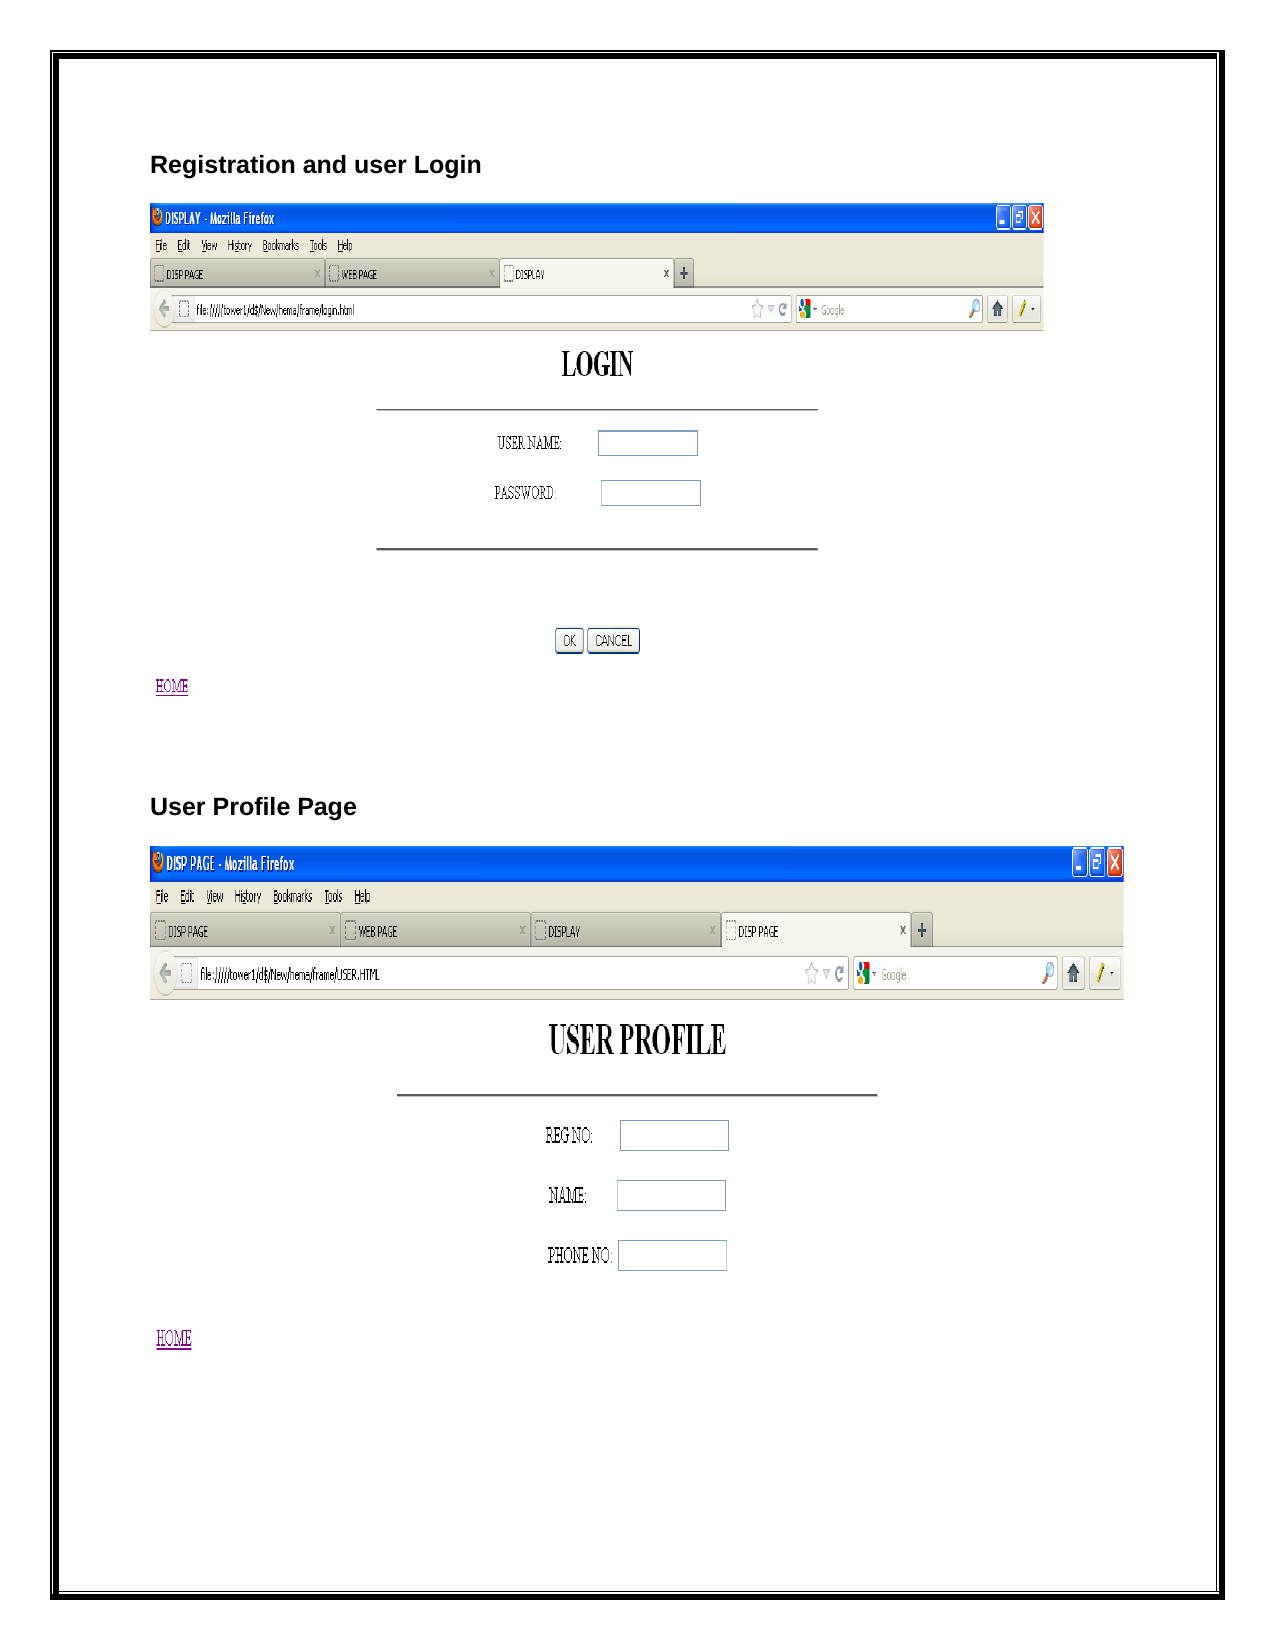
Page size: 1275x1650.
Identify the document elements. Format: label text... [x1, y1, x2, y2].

picture [150, 203, 1044, 767]
text User Profile Page [150, 792, 1125, 821]
text Registration and user Login [150, 150, 1125, 179]
picture [150, 845, 1124, 1438]
